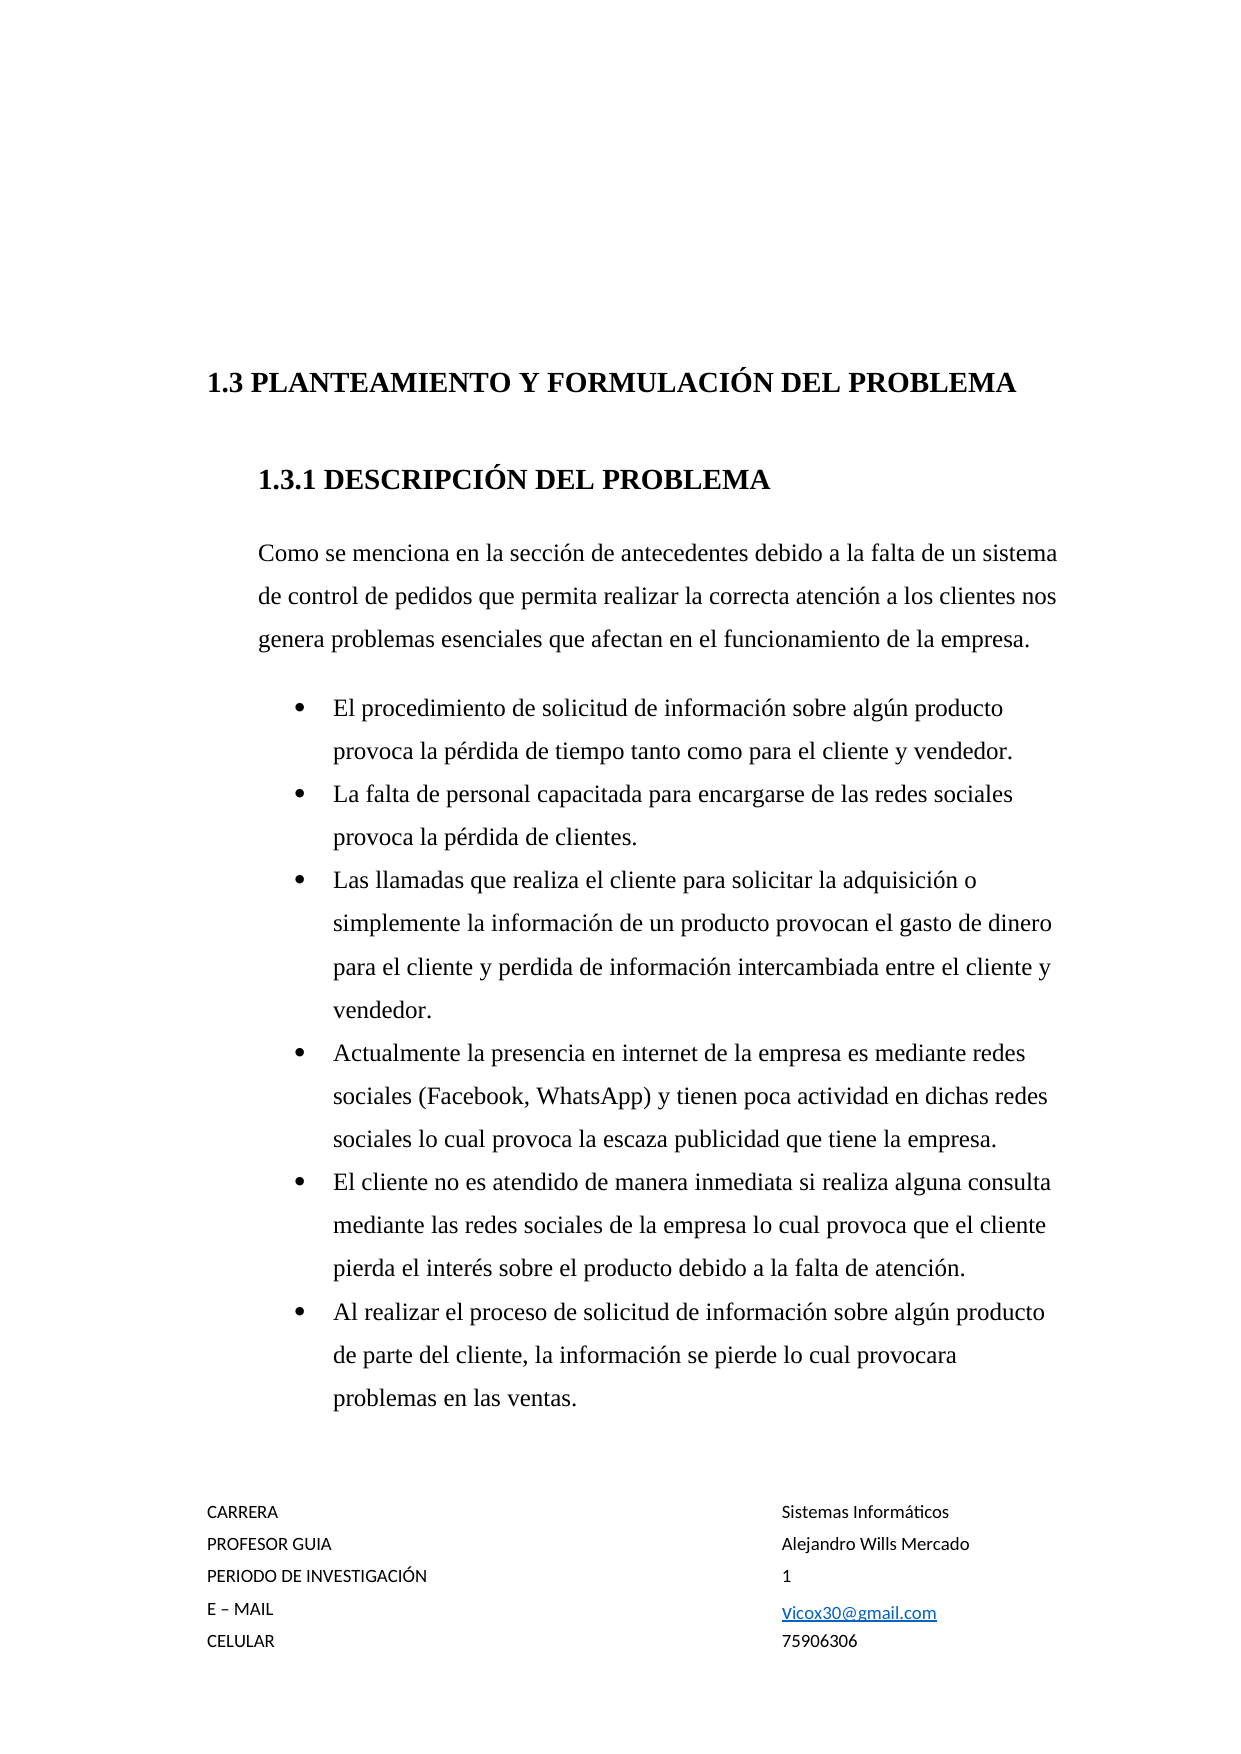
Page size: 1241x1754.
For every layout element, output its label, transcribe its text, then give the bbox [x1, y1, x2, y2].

text Como se menciona en la sección de antecedentes debido a la falta de un sistema de control de pedidos que permita realizar la correcta atención a los clientes nos genera problemas esenciales que afectan en el funcionamiento de la empresa. [258, 538, 1063, 653]
list La falta de personal capacitada para encargarse de las redes sociales provoca la pérdida de clientes. [295, 779, 1063, 851]
list El procedimiento de solicitud de información sobre algún producto provoca la pérdida de tiempo tanto como para el cliente y vendedor. [295, 693, 1063, 765]
list El cliente no es atendido de manera inmediata si realiza alguna consulta mediante las redes sociales de la empresa lo cual provoca que el cliente pierda el interés sobre el producto debido a la falta de atención. [295, 1167, 1063, 1282]
subtitle 1.3 PLANTEAMIENTO Y FORMULACIÓN DEL PROBLEMA [207, 365, 1063, 398]
list Al realizar el proceso de solicitud de información sobre algún producto de parte del cliente, la información se pierde lo cual provocara problemas en las ventas. [295, 1297, 1063, 1412]
list Actualmente la presencia en internet de la empresa es mediante redes sociales (Facebook, WhatsApp) y tienen poca actividad en dichas redes sociales lo cual provoca la escaza publicidad que tiene la empresa. [295, 1038, 1063, 1153]
list Las llamadas que realiza el cliente para solicitar la adquisición o simplemente la información de un producto provocan el gasto de dinero para el cliente y perdida de información intercambiada entre el cliente y vendedor. [295, 865, 1063, 1023]
text 1.3.1 DESCRIPCIÓN DEL PROBLEMA [258, 462, 1063, 496]
